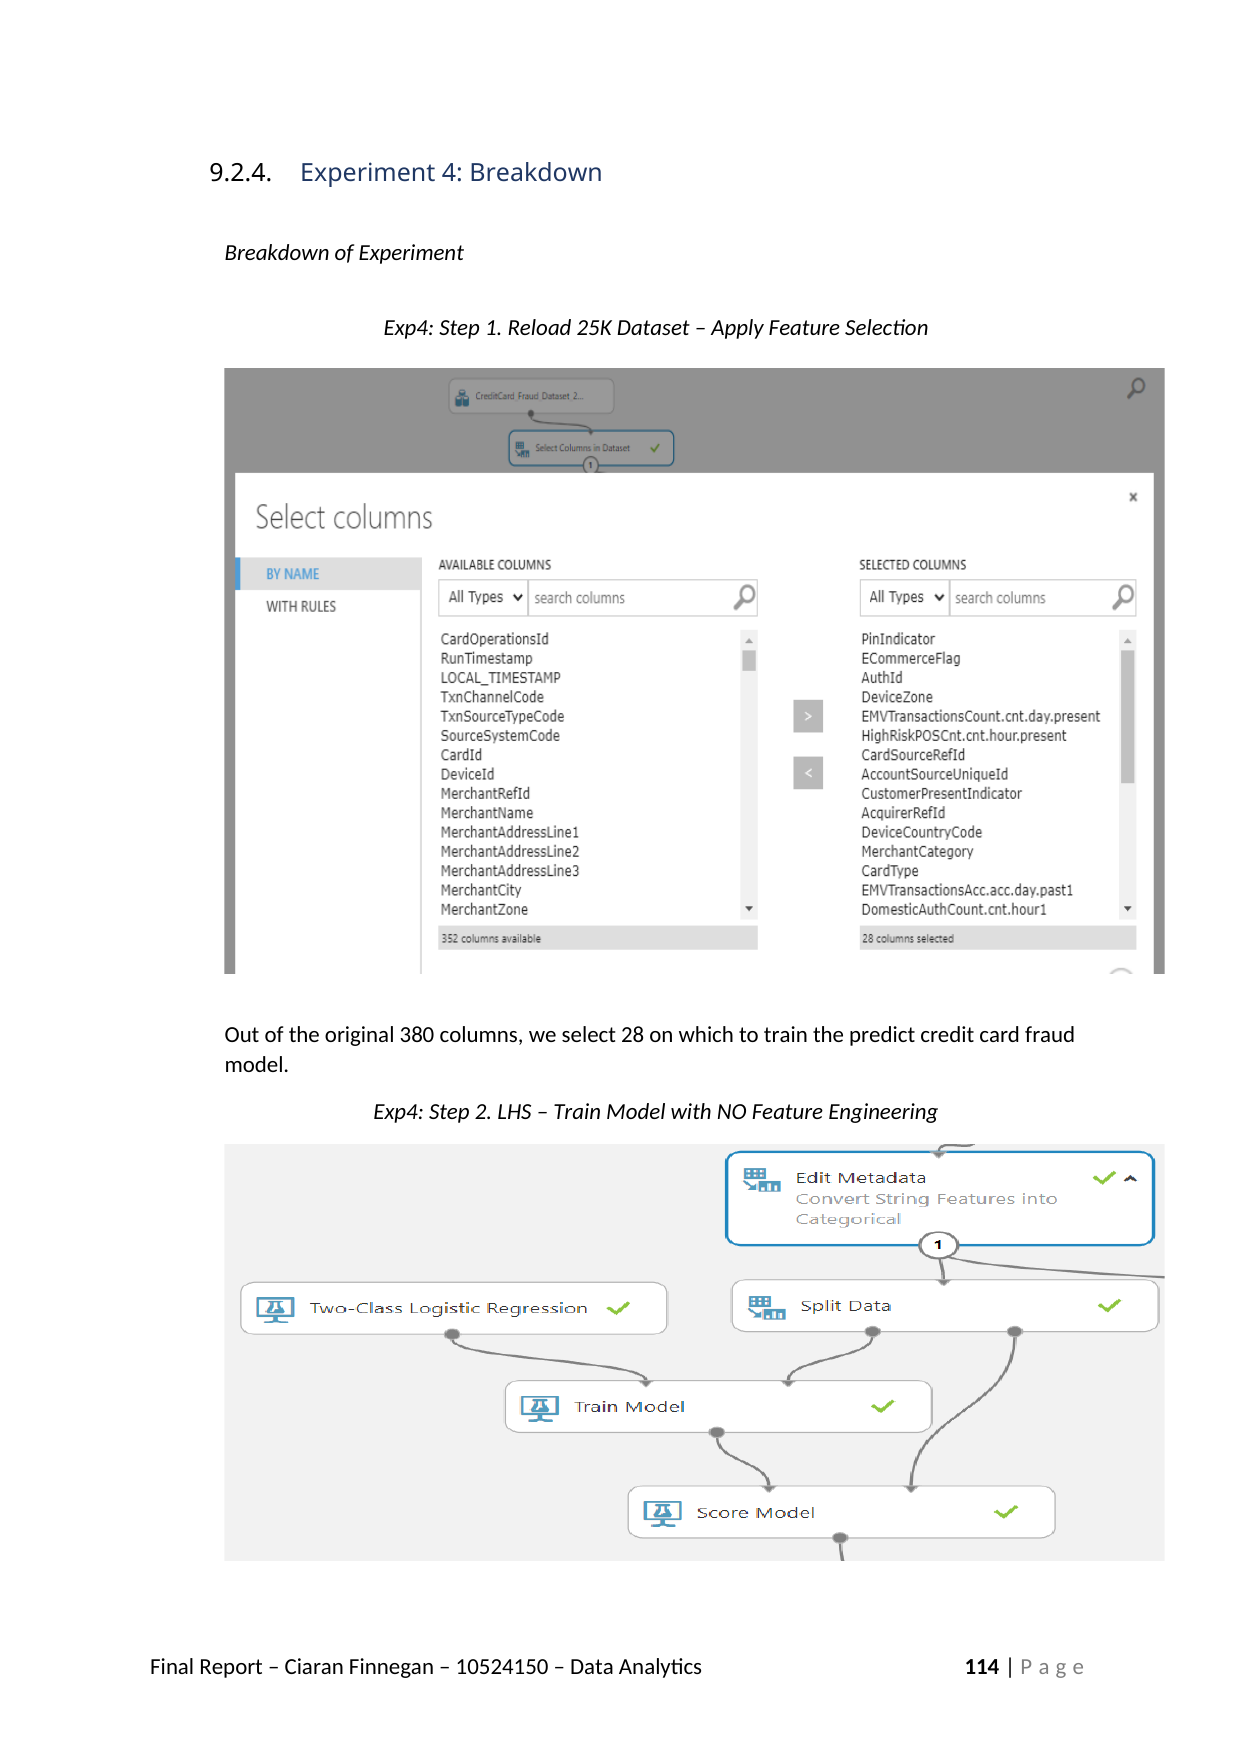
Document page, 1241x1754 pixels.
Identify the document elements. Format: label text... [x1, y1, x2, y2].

picture [224, 368, 1165, 974]
text Out of the original 380 columns, we select 28 on which to train the predict credit card fraud model. [224, 1020, 1090, 1078]
subtitle Experiment 4: Breakdown [209, 154, 1090, 188]
text Exp4: Step 2. LHS – Train Model with NO Feature Engineering [224, 1097, 1090, 1125]
text Exp4: Step 1. Reload 25K Dataset – Apply Feature Selection [224, 313, 1090, 341]
picture [224, 1144, 1165, 1561]
text Breakdown of Experiment [224, 238, 1090, 266]
